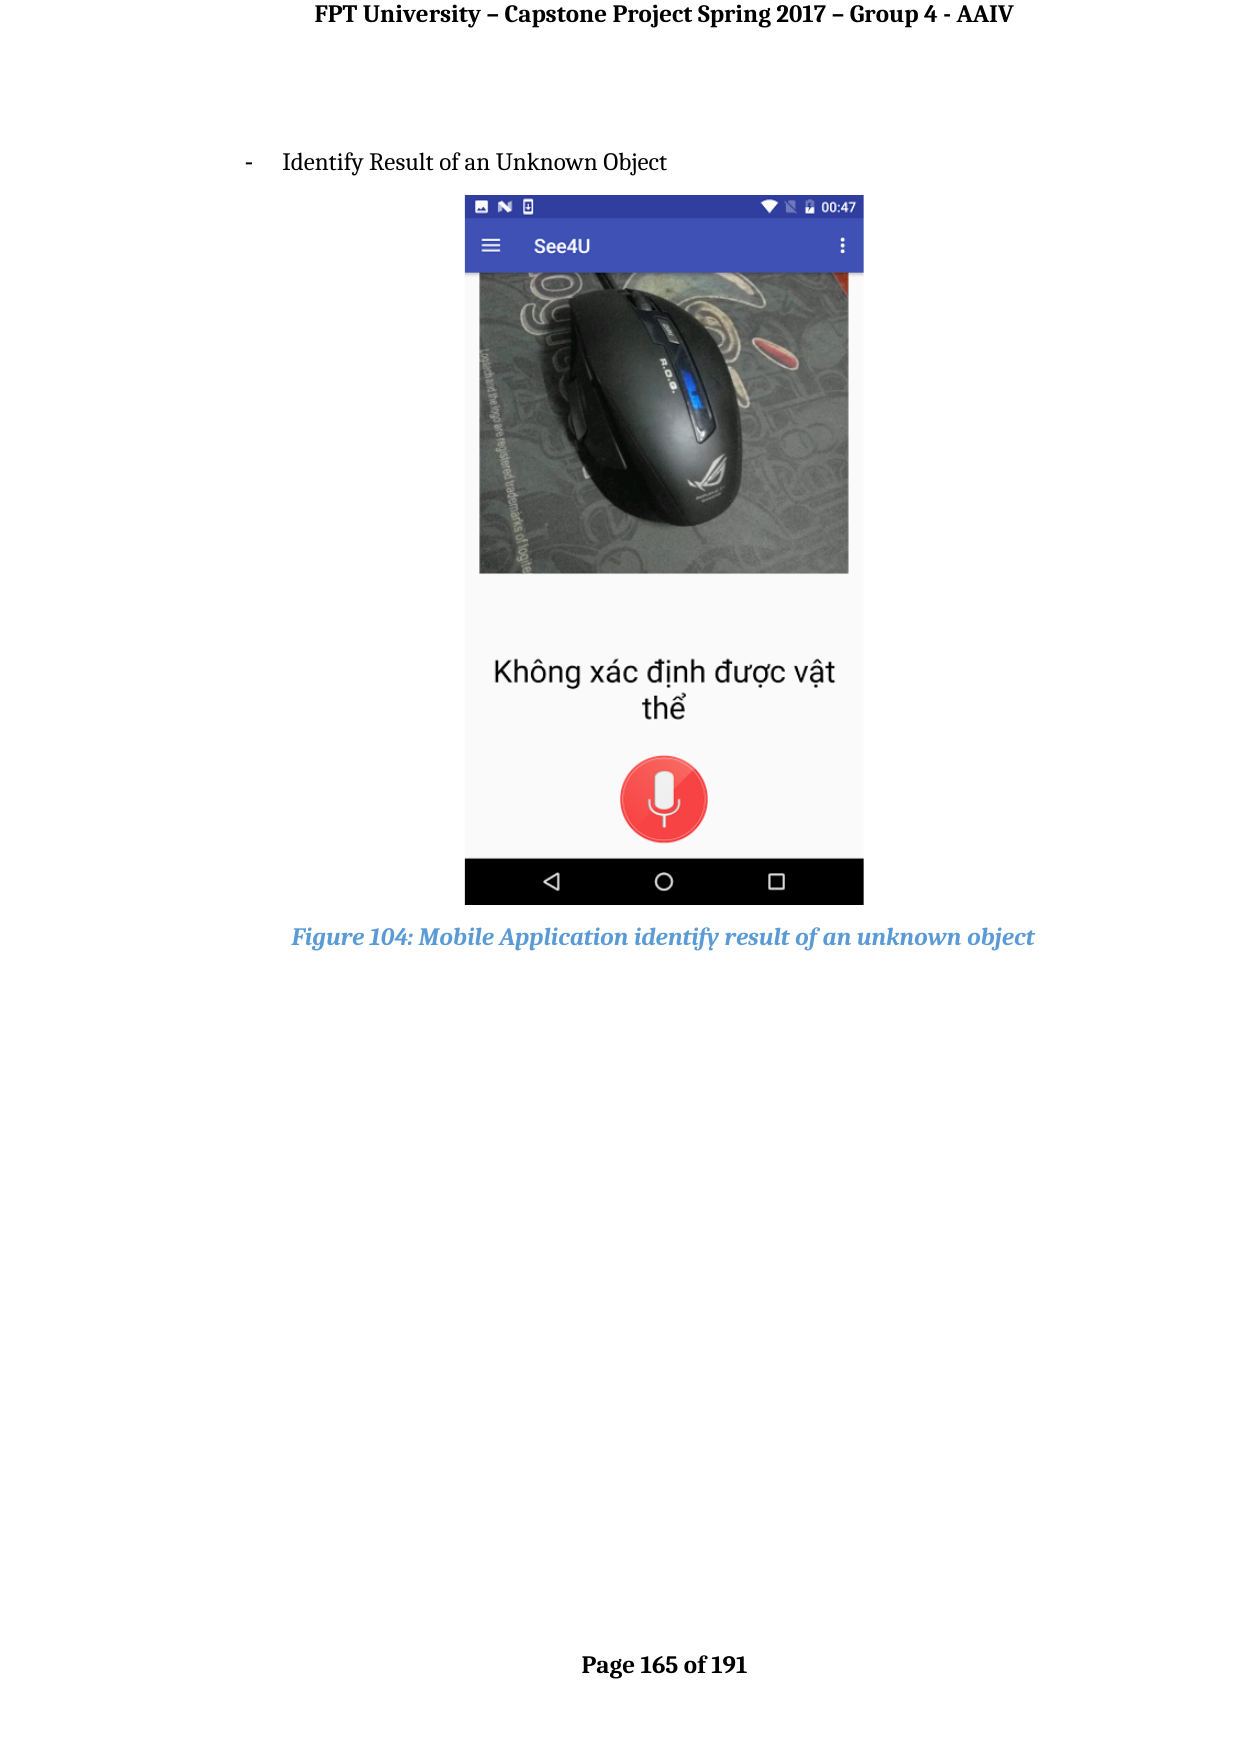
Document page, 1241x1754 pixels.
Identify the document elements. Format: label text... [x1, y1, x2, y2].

text Figure 104: Mobile Application identify result of an unknown object [207, 923, 1122, 952]
picture [464, 195, 864, 905]
list Identify Result of an Unknown Object [244, 147, 1122, 177]
